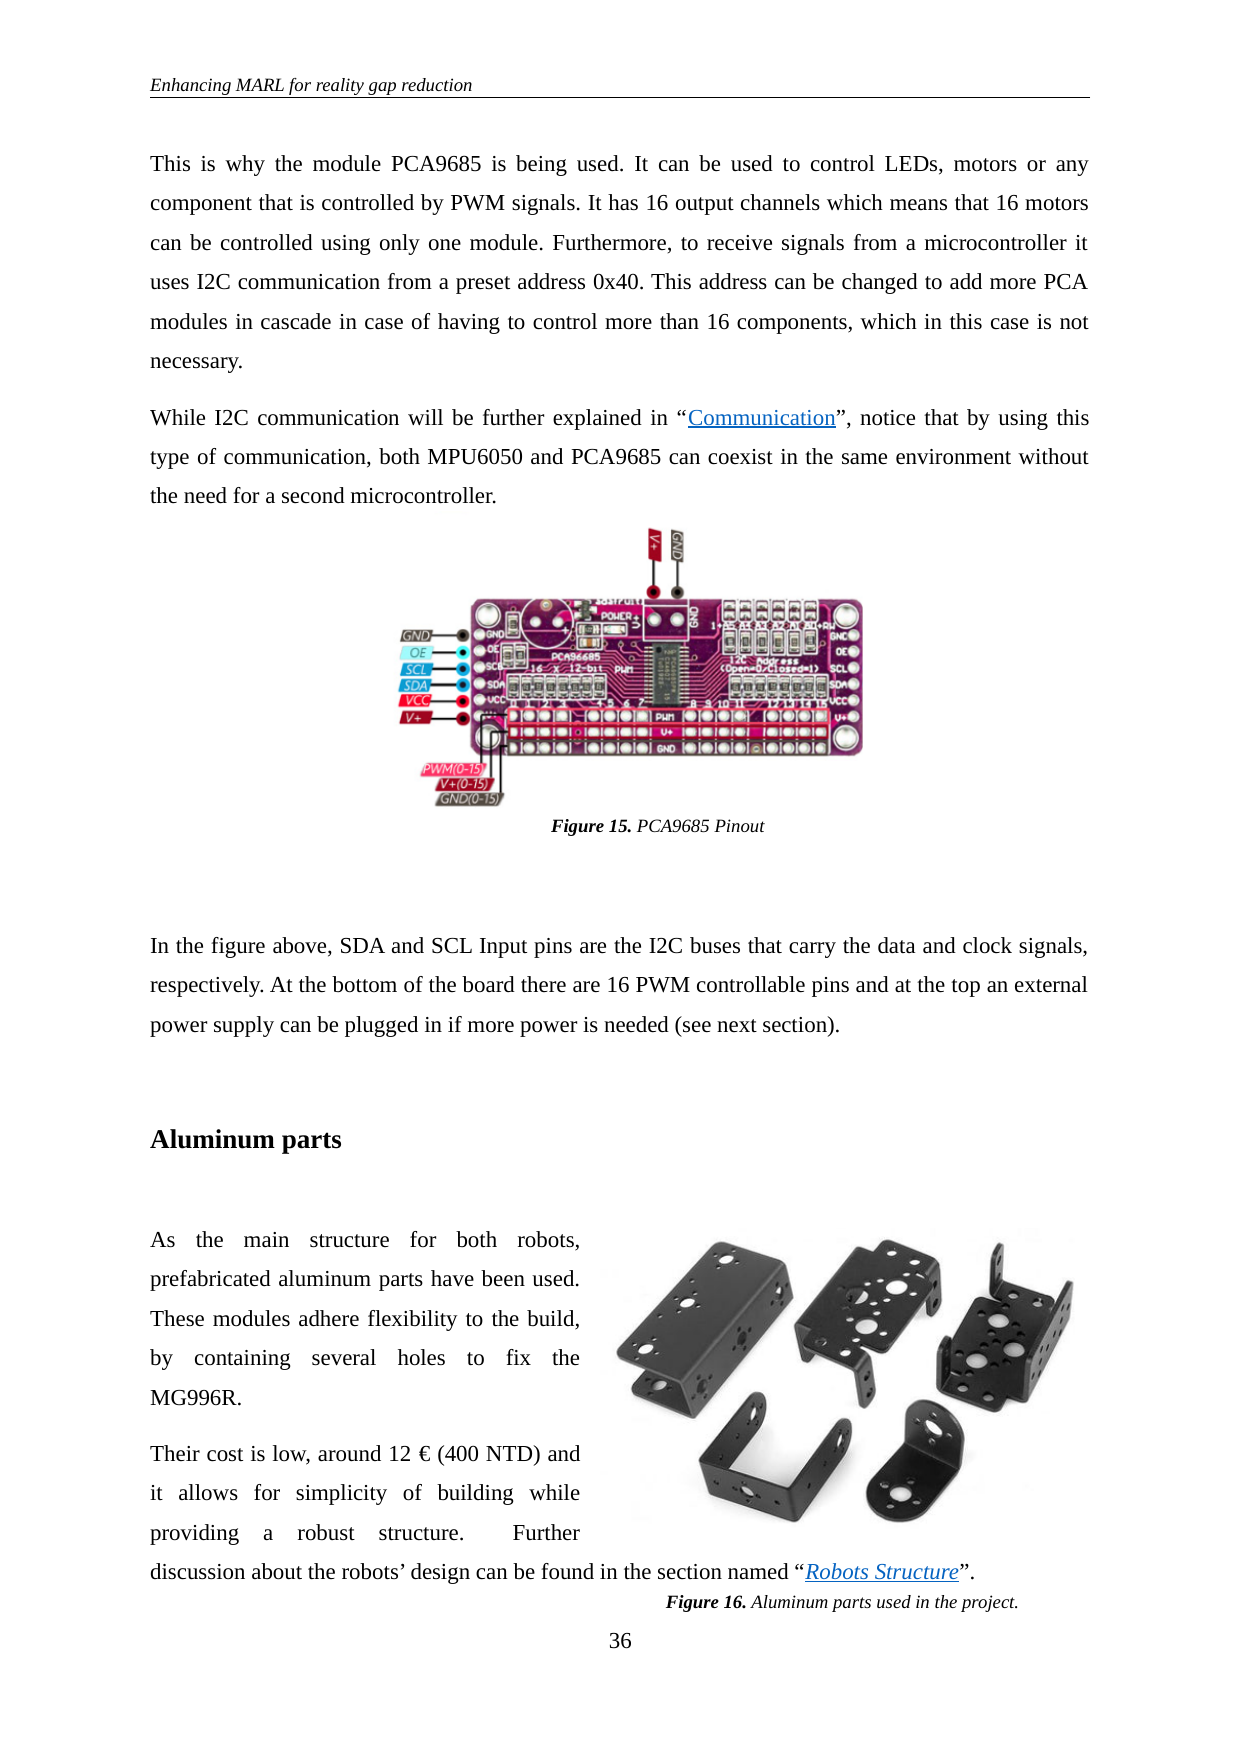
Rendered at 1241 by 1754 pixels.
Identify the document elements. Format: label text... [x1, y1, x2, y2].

text Their cost is low, around 12 € (400 NTD) and it allows for simplicity of building while providing a robust structure. Further discussion about the robots’ design can be found in the section named “Robots Structure”. [150, 1440, 1090, 1584]
text While I2C communication will be further explained in “Communication”, notice that by using this type of communication, both MPU6050 and PCA9685 can coexist in the same environment without the need for a second microcontroller. [150, 403, 1090, 509]
text In the figure above, SDA and SCL Input pins are the I2C buses that carry the data and clock signals, respectively. At the bottom of the board there are 16 PWM controllable pins and at the top an external power supply can be plugged in if more power is needed (see next section). [150, 932, 1090, 1037]
picture [599, 1228, 1087, 1530]
text As the main structure for both robots, prefabricated aluminum parts have been used. These modules adhere flexibility to the build, by containing several holes to fix the MG996R. [150, 1226, 1090, 1410]
subtitle Aluminum parts [150, 1123, 1090, 1154]
picture [377, 511, 863, 811]
text This is why the module PCA9685 is being used. It can be used to control LEDs, motors or any component that is controlled by PWM signals. It has 16 output channels which means that 16 motors can be controlled using only one module. Furthermore, to receive signals from a microcontroller it uses I2C communication from a preset address 0x40. This address can be changed to add more PCA modules in cascade in case of having to control more than 16 components, which in this case is not necessary. [150, 150, 1090, 374]
